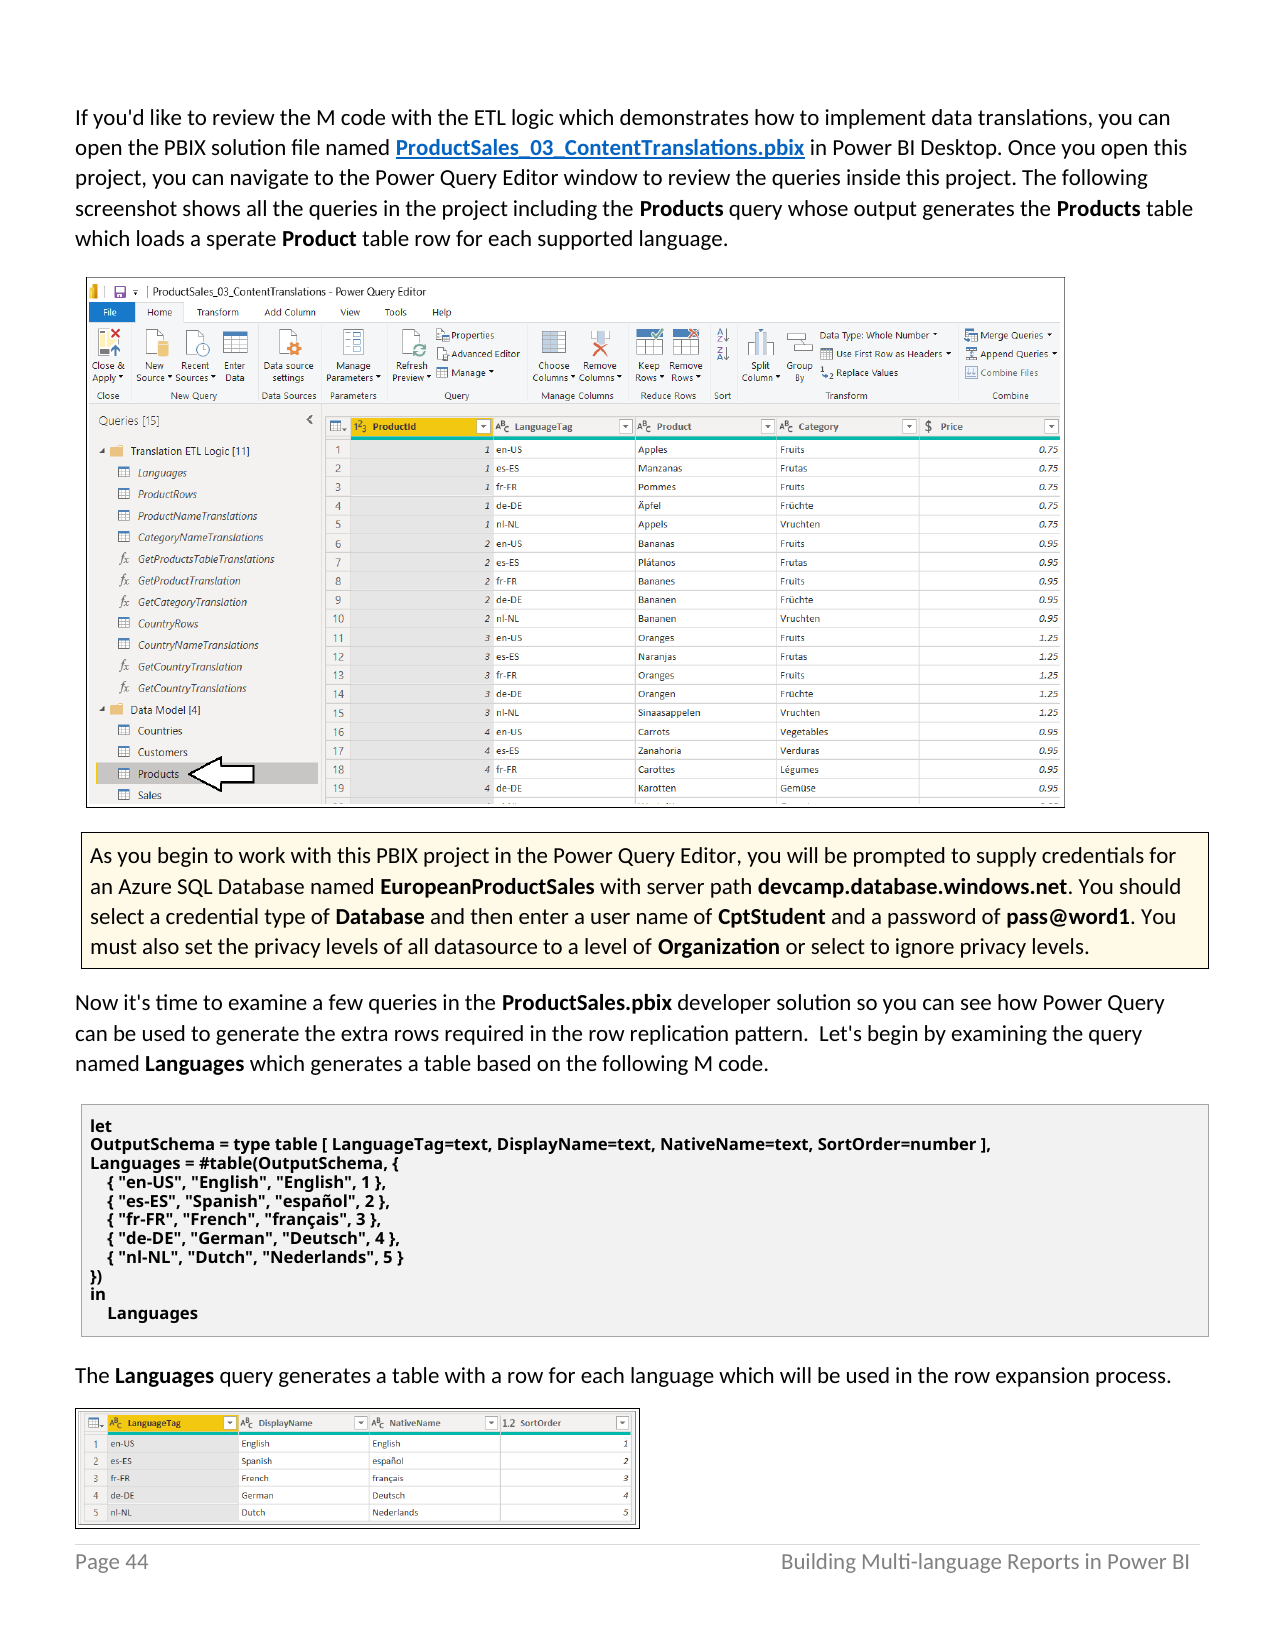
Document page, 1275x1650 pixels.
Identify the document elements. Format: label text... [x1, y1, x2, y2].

list in [82, 1273, 1208, 1292]
text Now it's time to examine a few queries in the ProductSales.pbix developer solution so you can see how Power Query can be used to generate the extra rows required in the row replication pattern. Let's begin by examining the query named Languages which generates a table based on the following M code. [75, 988, 1200, 1077]
list { "fr-FR", "French", "français", 3 }, [82, 1198, 1208, 1217]
list { "es-ES", "Spanish", "español", 2 }, [82, 1179, 1208, 1198]
list { "en-US", "English", "English", 1 }, [82, 1160, 1208, 1179]
list Languages = #table(OutputSchema, { [82, 1142, 1208, 1160]
list OutputSchema = type table [ LanguageTag=text, DisplayName=text, NativeName=text, SortOrder=number ], [82, 1123, 1208, 1142]
picture [75, 270, 1072, 814]
list let [82, 1105, 1208, 1123]
list Languages [82, 1292, 1208, 1336]
list { "de-DE", "German", "Deutsch", 4 }, [82, 1217, 1208, 1235]
text As you begin to work with this PBIX project in the Power Query Editor, you will be prompted to supply credentials for an Azure SQL Database named EuropeanProductSales with server path devcamp.database.windows.net. You should select a credential type of Database and then enter a user name of CptStudent and a password of pass@word1. You must also set the privacy levels of all datasource to a level of Organization or select to ignore privacy levels. [82, 833, 1208, 968]
list { "nl-NL", "Dutch", "Nederlands", 5 } [82, 1235, 1208, 1254]
text The Languages query generates a table with a row for each language which will be used in the row expansion process. [75, 1361, 1200, 1389]
list }) [82, 1254, 1208, 1273]
text If you'd like to review the M code with the ETL logic which demonstrates how to implement data translations, you can open the PBIX solution file named ProductSales_03_ContentTranslations.pbix in Power BI Desktop. Once you open this project, you can navigate to the Power Query Editor window to review the queries inside this project. The following screenshot shows all the queries in the project including the Products query whose output generates the Products table which loads a sperate Product table row for each supported language. [75, 103, 1200, 252]
picture [76, 1409, 639, 1528]
